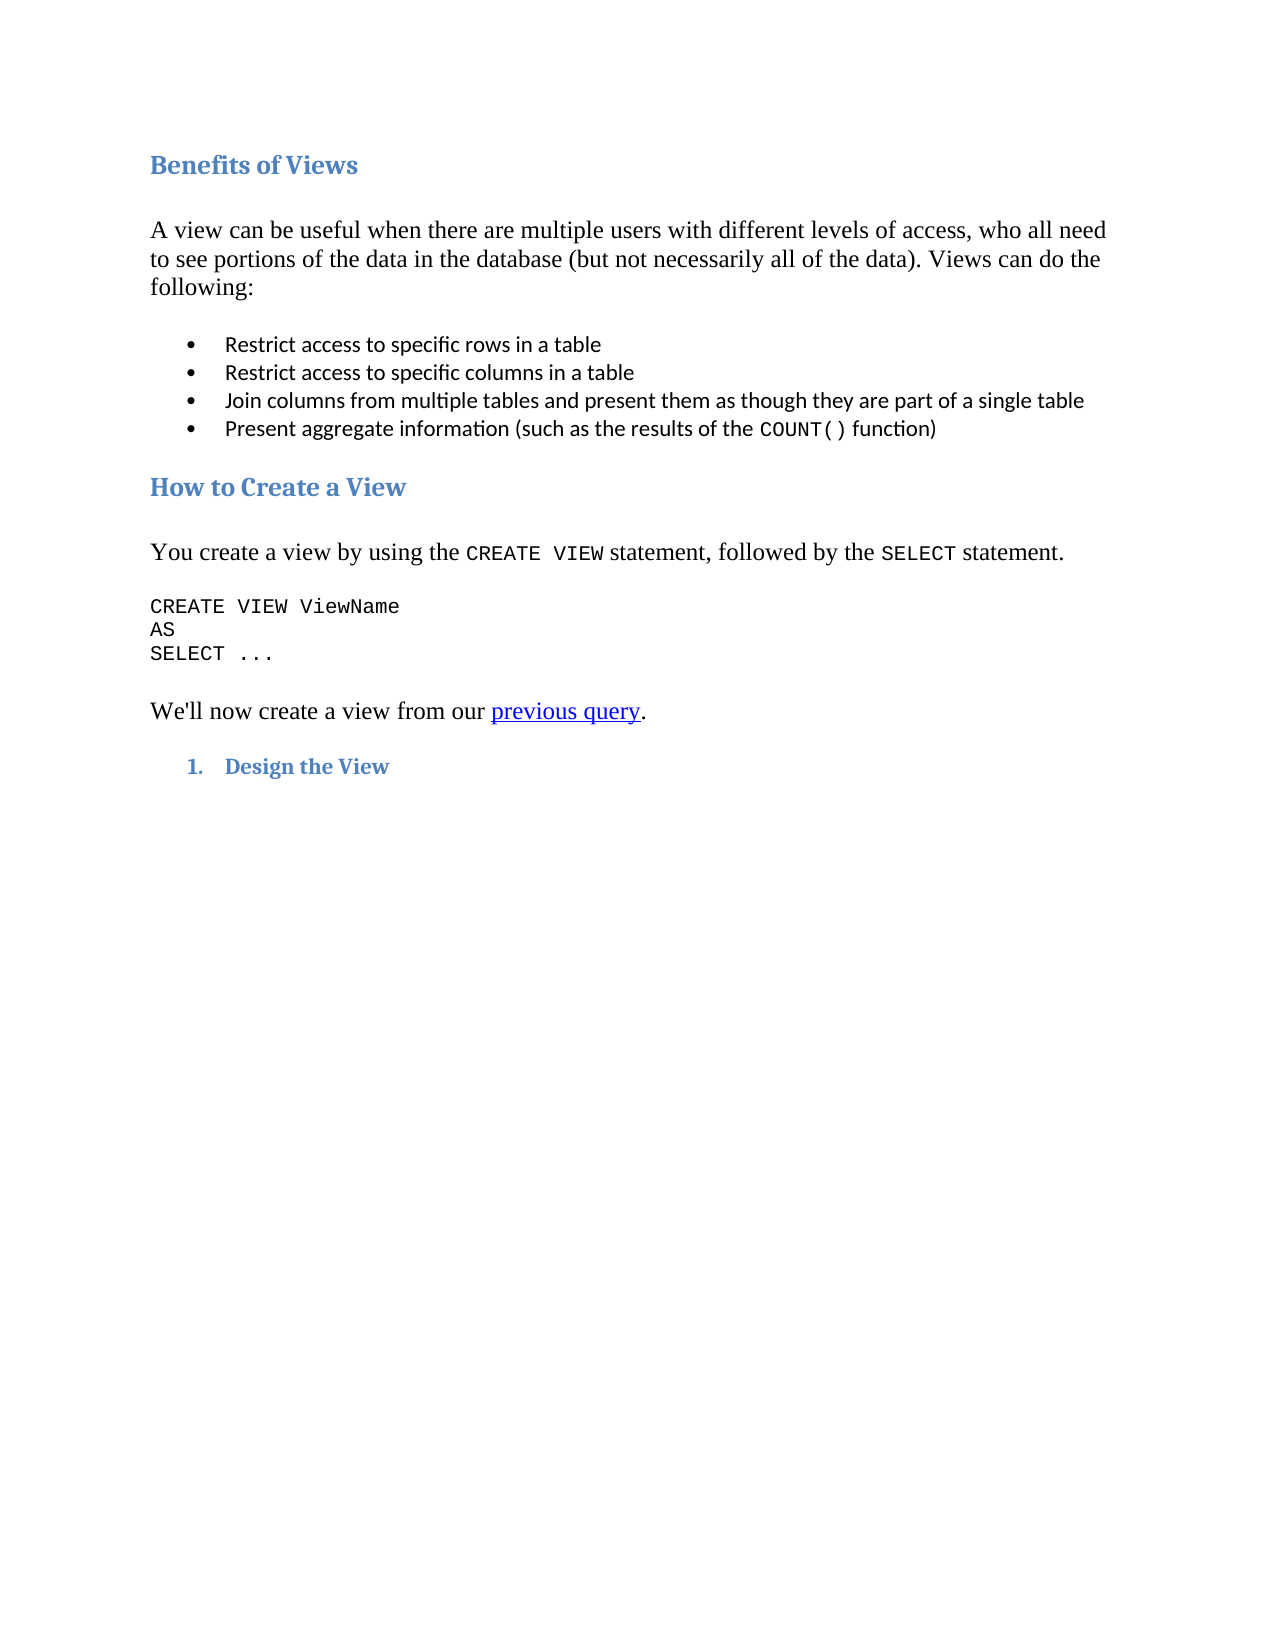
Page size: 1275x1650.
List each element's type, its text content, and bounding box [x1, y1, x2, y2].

list Present aggregate information (such as the results of the COUNT() function) [187, 414, 1125, 443]
subtitle Benefits of Views [150, 150, 1125, 181]
list Join columns from multiple tables and present them as though they are part of a single table [187, 386, 1125, 414]
text SELECT ... [150, 643, 1125, 667]
text AS [150, 619, 1125, 643]
text We'll now create a view from our previous query. [150, 696, 1125, 724]
list Restrict access to specific columns in a table [187, 358, 1125, 386]
subtitle How to Create a View [150, 472, 1125, 503]
list Restrict access to specific rows in a table [187, 330, 1125, 358]
subtitle Design the View [187, 754, 1125, 780]
text CREATE VIEW ViewName [150, 596, 1125, 619]
text A view can be useful when there are multiple users with different levels of access, who all need to see portions of the data in the database (but not necessarily all of the data). Views can do the following: [150, 215, 1125, 301]
text You create a view by using the CREATE VIEW statement, followed by the SELECT statement. [150, 537, 1125, 567]
